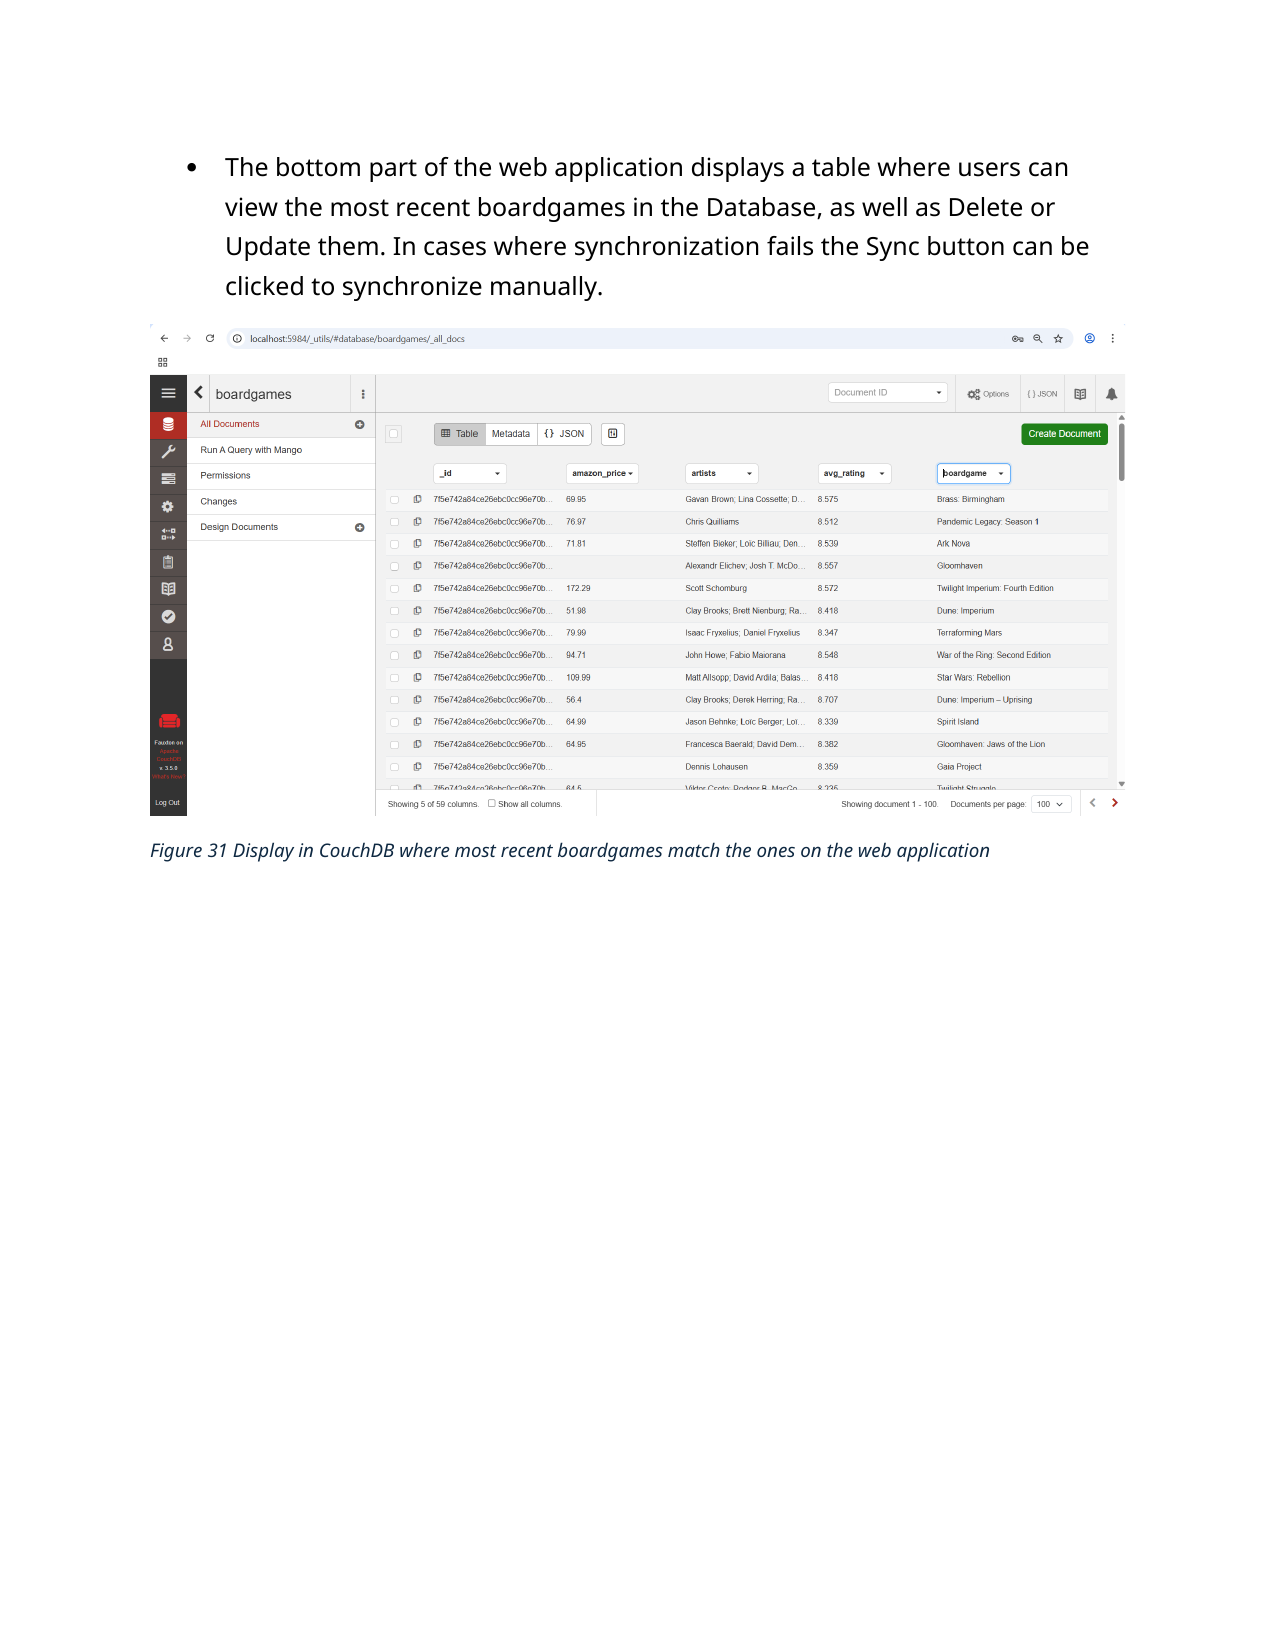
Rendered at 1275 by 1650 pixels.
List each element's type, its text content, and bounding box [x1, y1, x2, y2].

list The bottom part of the web application displays a table where users can view the most recent boardgames in the Database, as well as Delete or Update them. In cases where synchronization fails the Sync button can be clicked to synchronize manually. [187, 150, 1125, 302]
picture [150, 324, 1125, 816]
